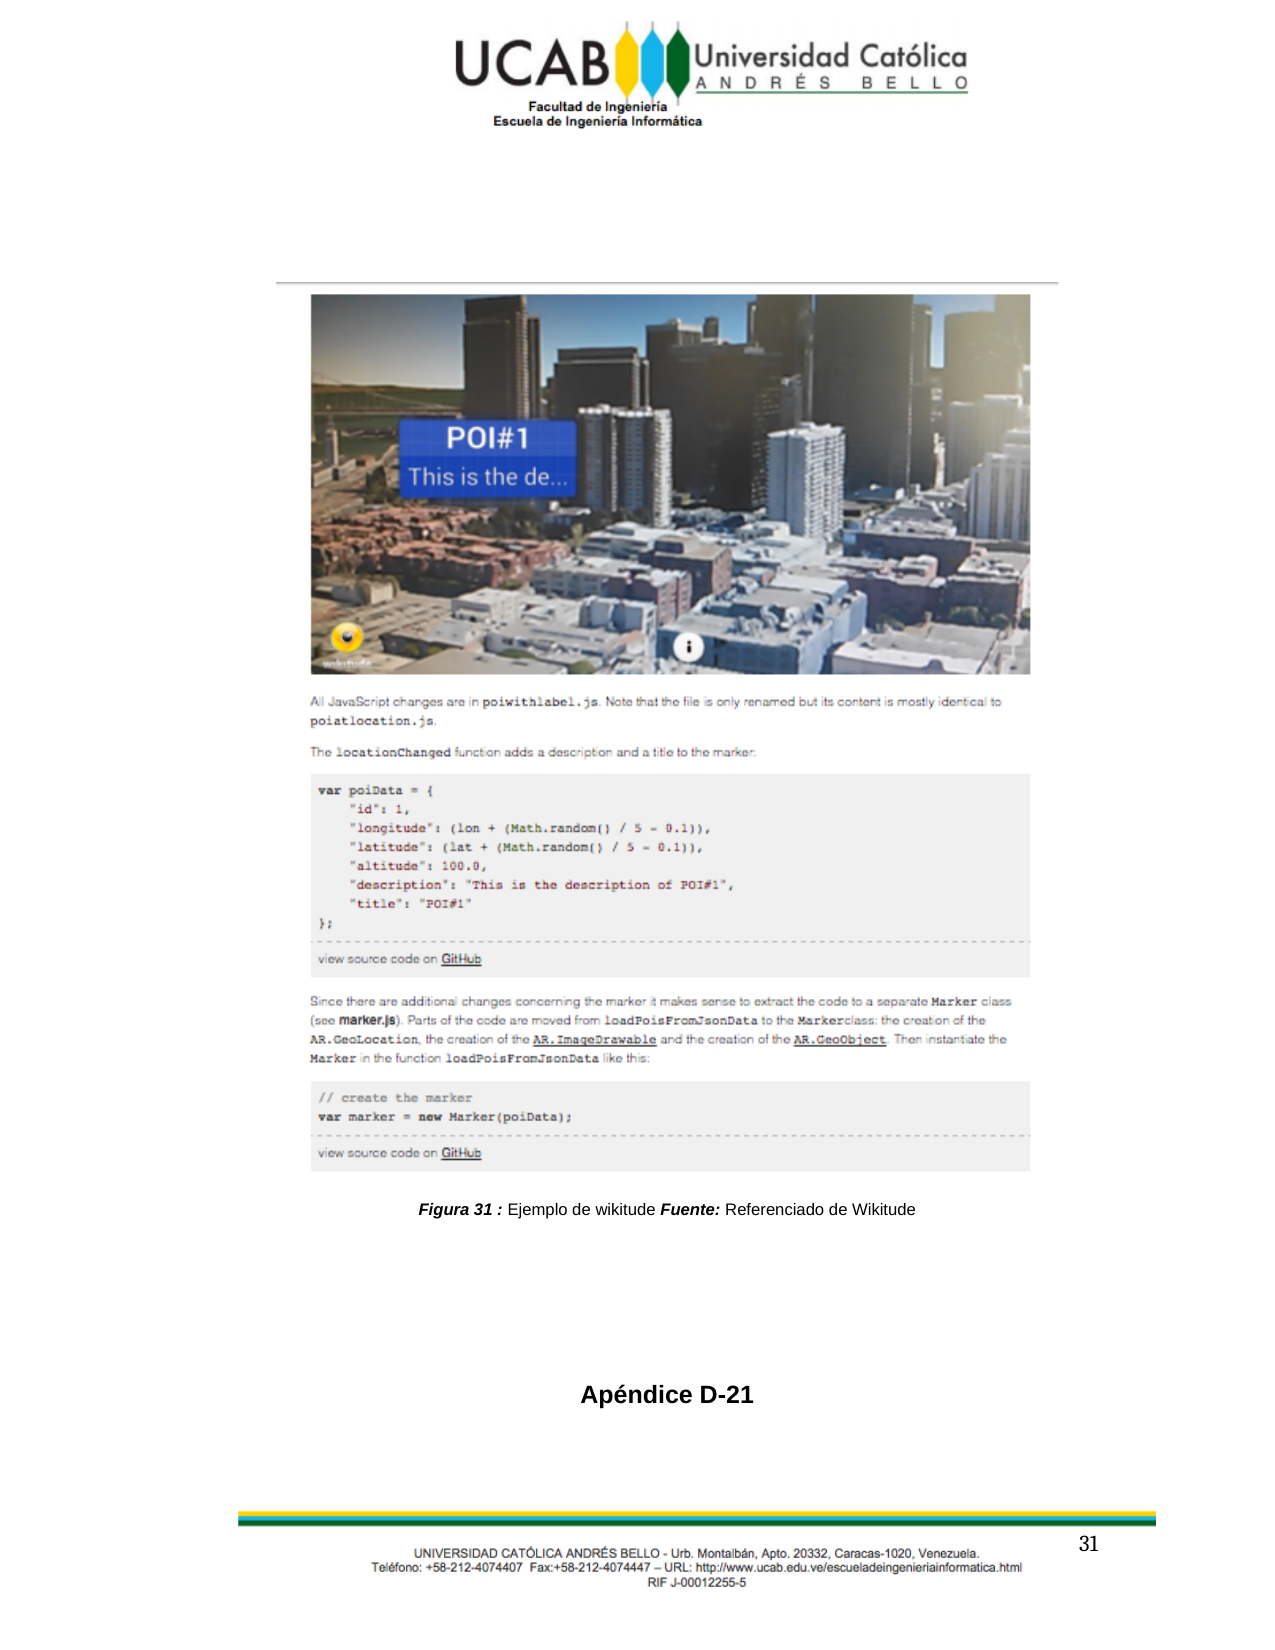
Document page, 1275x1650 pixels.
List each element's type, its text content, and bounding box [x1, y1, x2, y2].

picture [275, 282, 1059, 1181]
picture [236, 1508, 1156, 1595]
subtitle Apéndice D-21 [236, 1380, 1098, 1409]
picture [414, 0, 1033, 144]
text Figura 31 : Ejemplo de wikitude Fuente: Referenciado de Wikitude [236, 1199, 1098, 1218]
